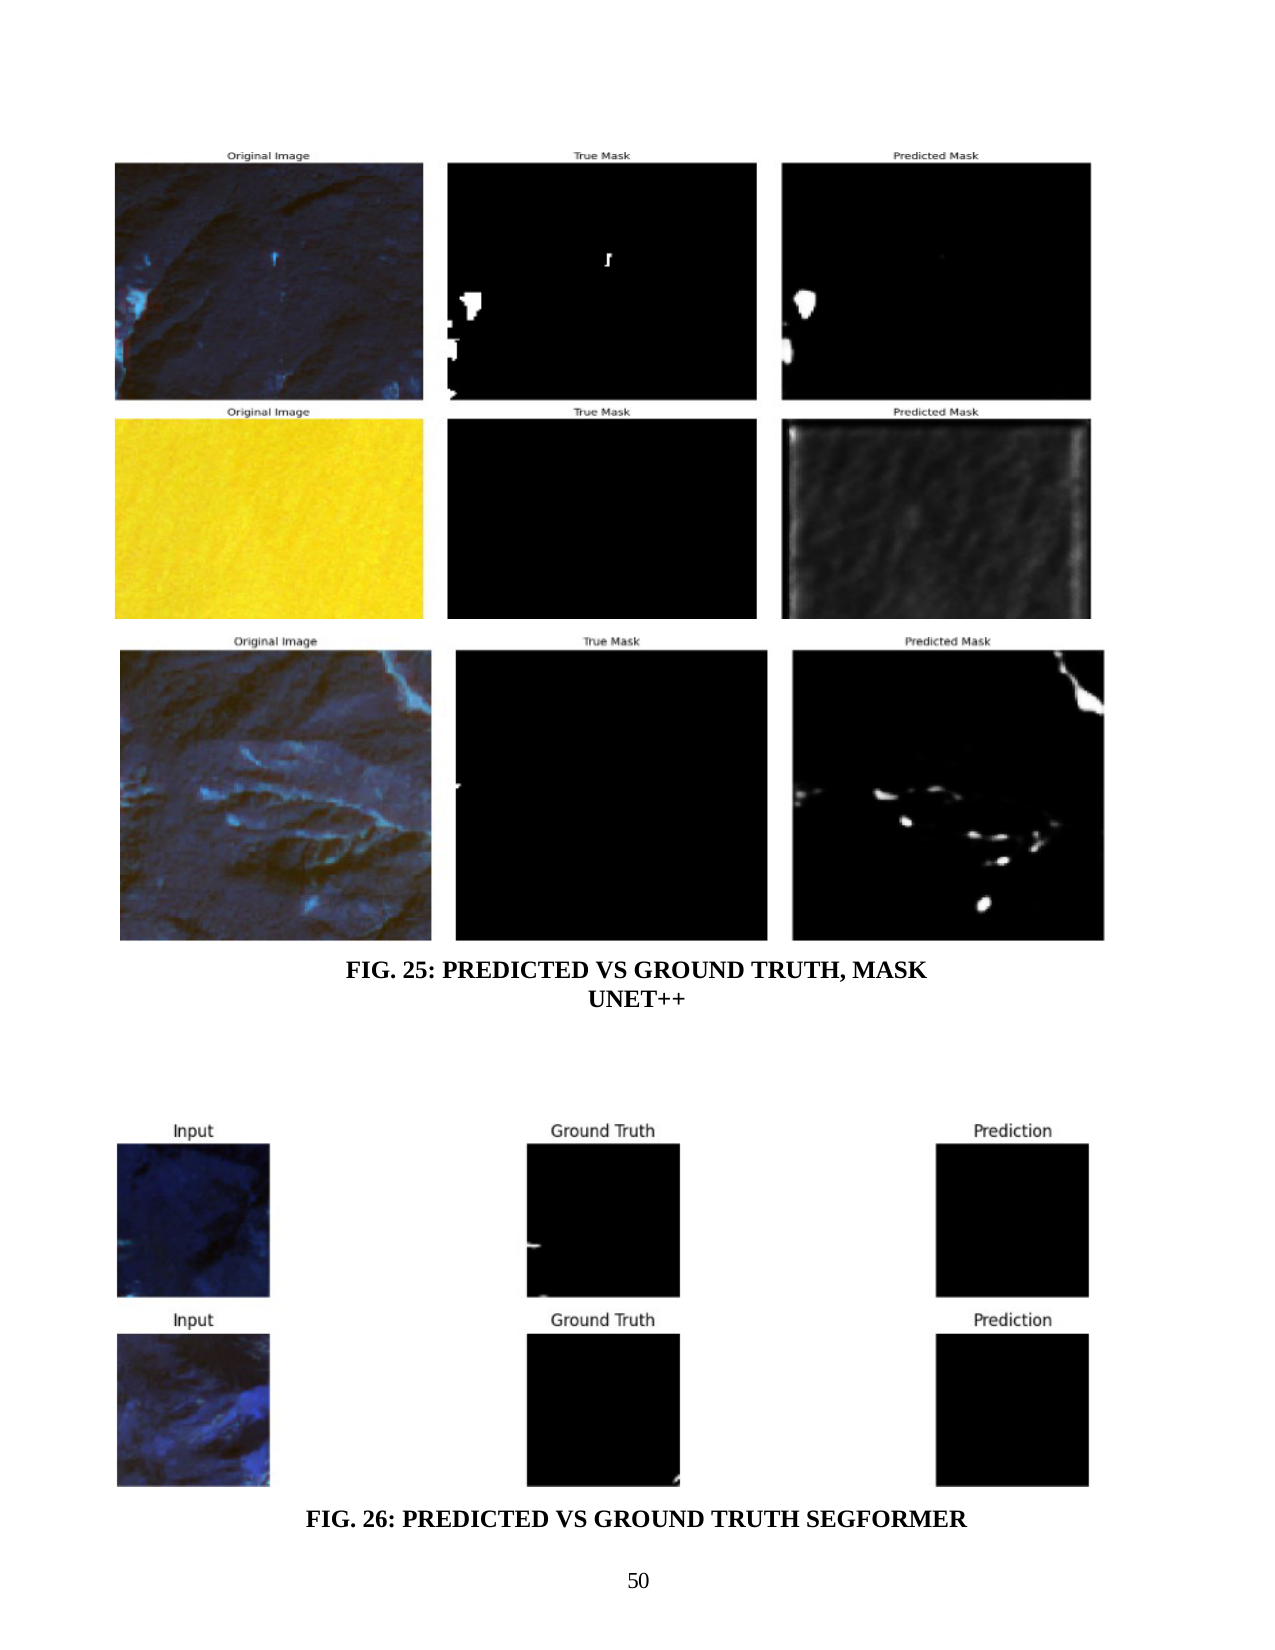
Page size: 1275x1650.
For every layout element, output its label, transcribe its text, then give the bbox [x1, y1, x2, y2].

picture [116, 1123, 1090, 1487]
picture [114, 152, 1092, 619]
picture [120, 637, 1105, 942]
text FIG. 25: PREDICTED VS GROUND TRUTH, MASK UNET++ [301, 942, 972, 1013]
